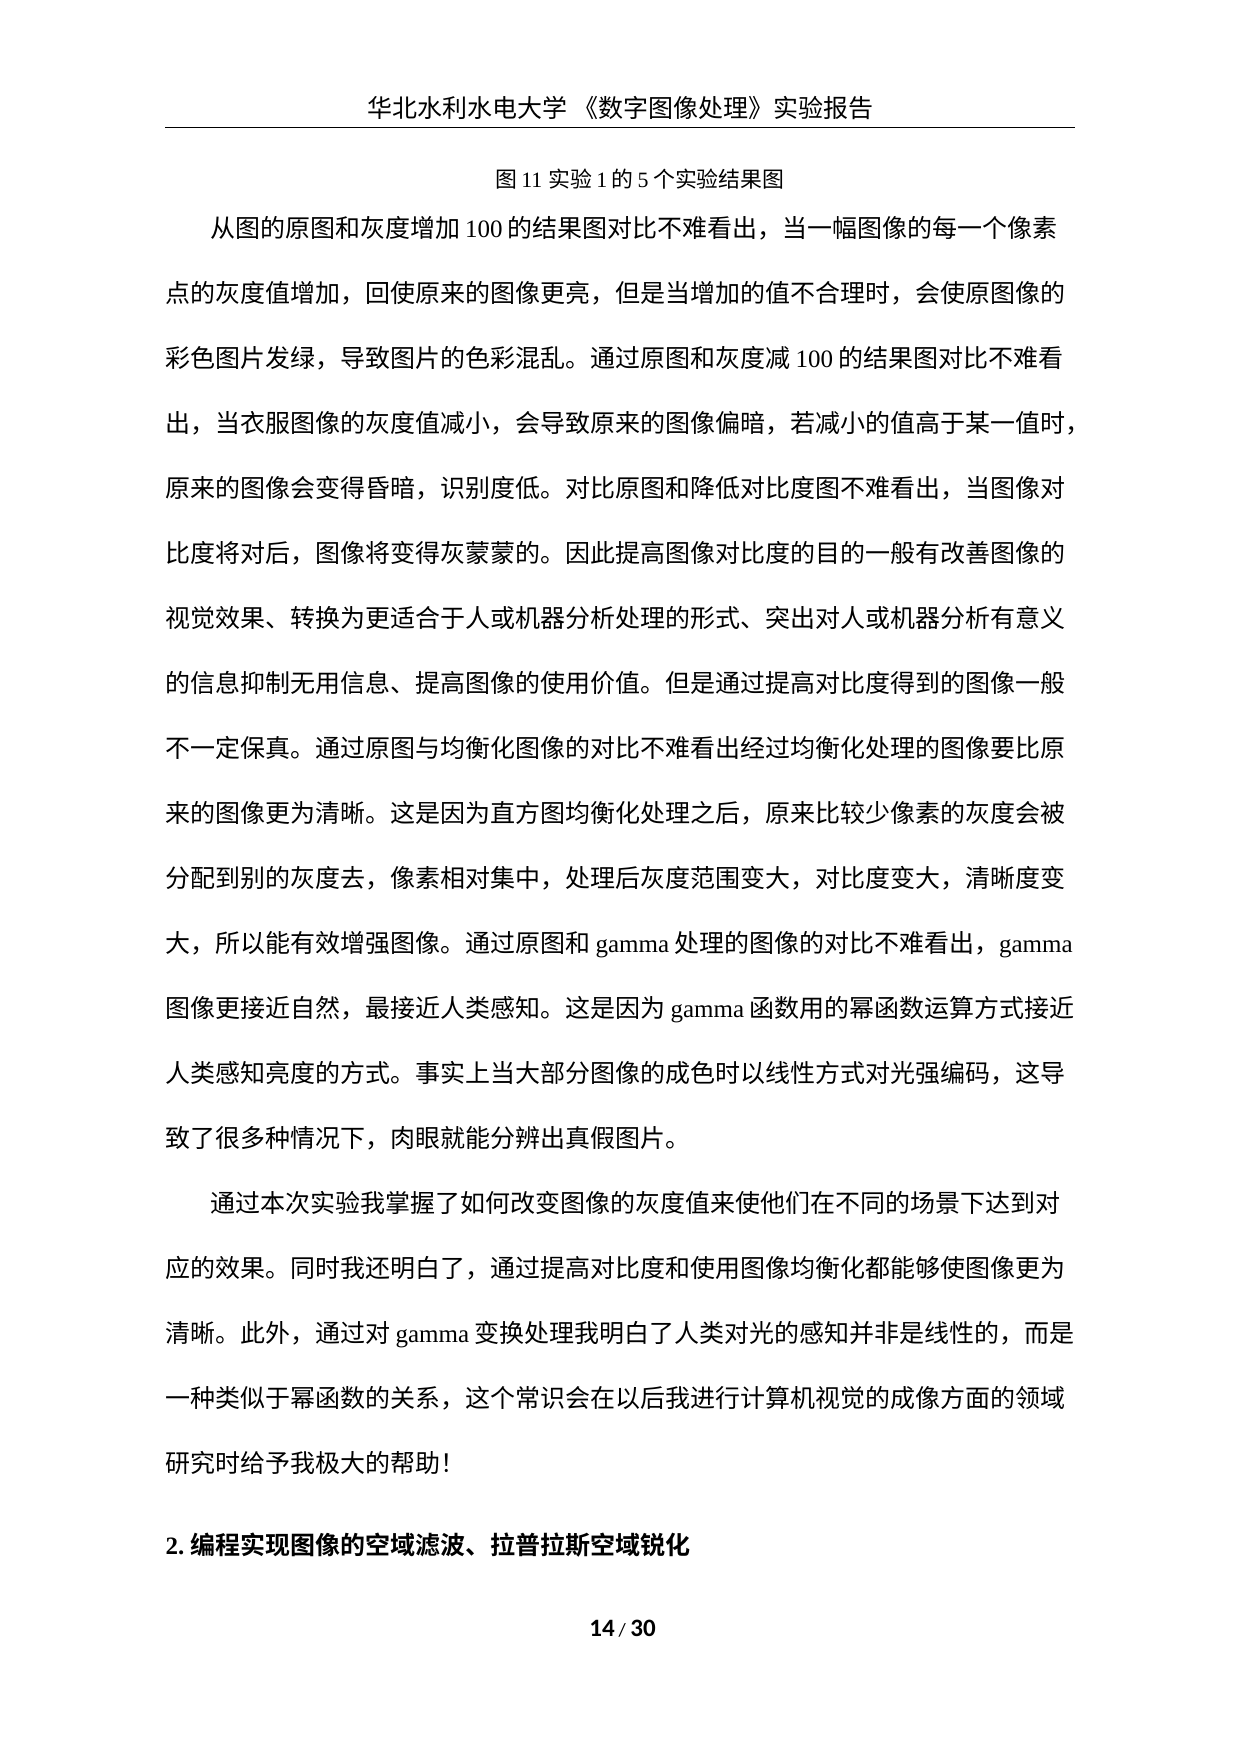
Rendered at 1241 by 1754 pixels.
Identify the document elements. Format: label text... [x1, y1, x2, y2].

text 从图的原图和灰度增加100的结果图对比不难看出，当一幅图像的每一个像素点的灰度值增加，回使原来的图像更亮，但是当增加的值不合理时，会使原图像的彩色图片发绿，导致图片的色彩混乱。通过原图和灰度减100的结果图对比不难看出，当衣服图像的灰度值减小，会导致原来的图像偏暗，若减小的值高于某一值时，原来的图像会变得昏暗，识别度低。对比原图和降低对比度图不难看出，当图像对比度将对后，图像将变得灰蒙蒙的。因此提高图像对比度的目的一般有改善图像的视觉效果、转换为更适合于人或机器分析处理的形式、突出对人或机器分析有意义的信息抑制无用信息、提高图像的使用价值。但是通过提高对比度得到的图像一般不一定保真。通过原图与均衡化图像的对比不难看出经过均衡化处理的图像要比原来的图像更为清晰。这是因为直方图均衡化处理之后，原来比较少像素的灰度会被分配到别的灰度去，像素相对集中，处理后灰度范围变大，对比度变大，清晰度变大，所以能有效增强图像。通过原图和gamma处理的图像的对比不难看出，gamma图像更接近自然，最接近人类感知。这是因为gamma函数用的幂函数运算方式接近人类感知亮度的方式。事实上当大部分图像的成色时以线性方式对光强编码，这导致了很多种情况下，肉眼就能分辨出真假图片。 [165, 194, 1075, 1169]
text 图11 实验1的5个实验结果图 [165, 162, 1075, 194]
text 2. 编程实现图像的空域滤波、拉普拉斯空域锐化 [165, 1511, 1075, 1576]
text 通过本次实验我掌握了如何改变图像的灰度值来使他们在不同的场景下达到对应的效果。同时我还明白了，通过提高对比度和使用图像均衡化都能够使图像更为清晰。此外，通过对gamma变换处理我明白了人类对光的感知并非是线性的，而是一种类似于幂函数的关系，这个常识会在以后我进行计算机视觉的成像方面的领域研究时给予我极大的帮助！ [165, 1169, 1075, 1494]
